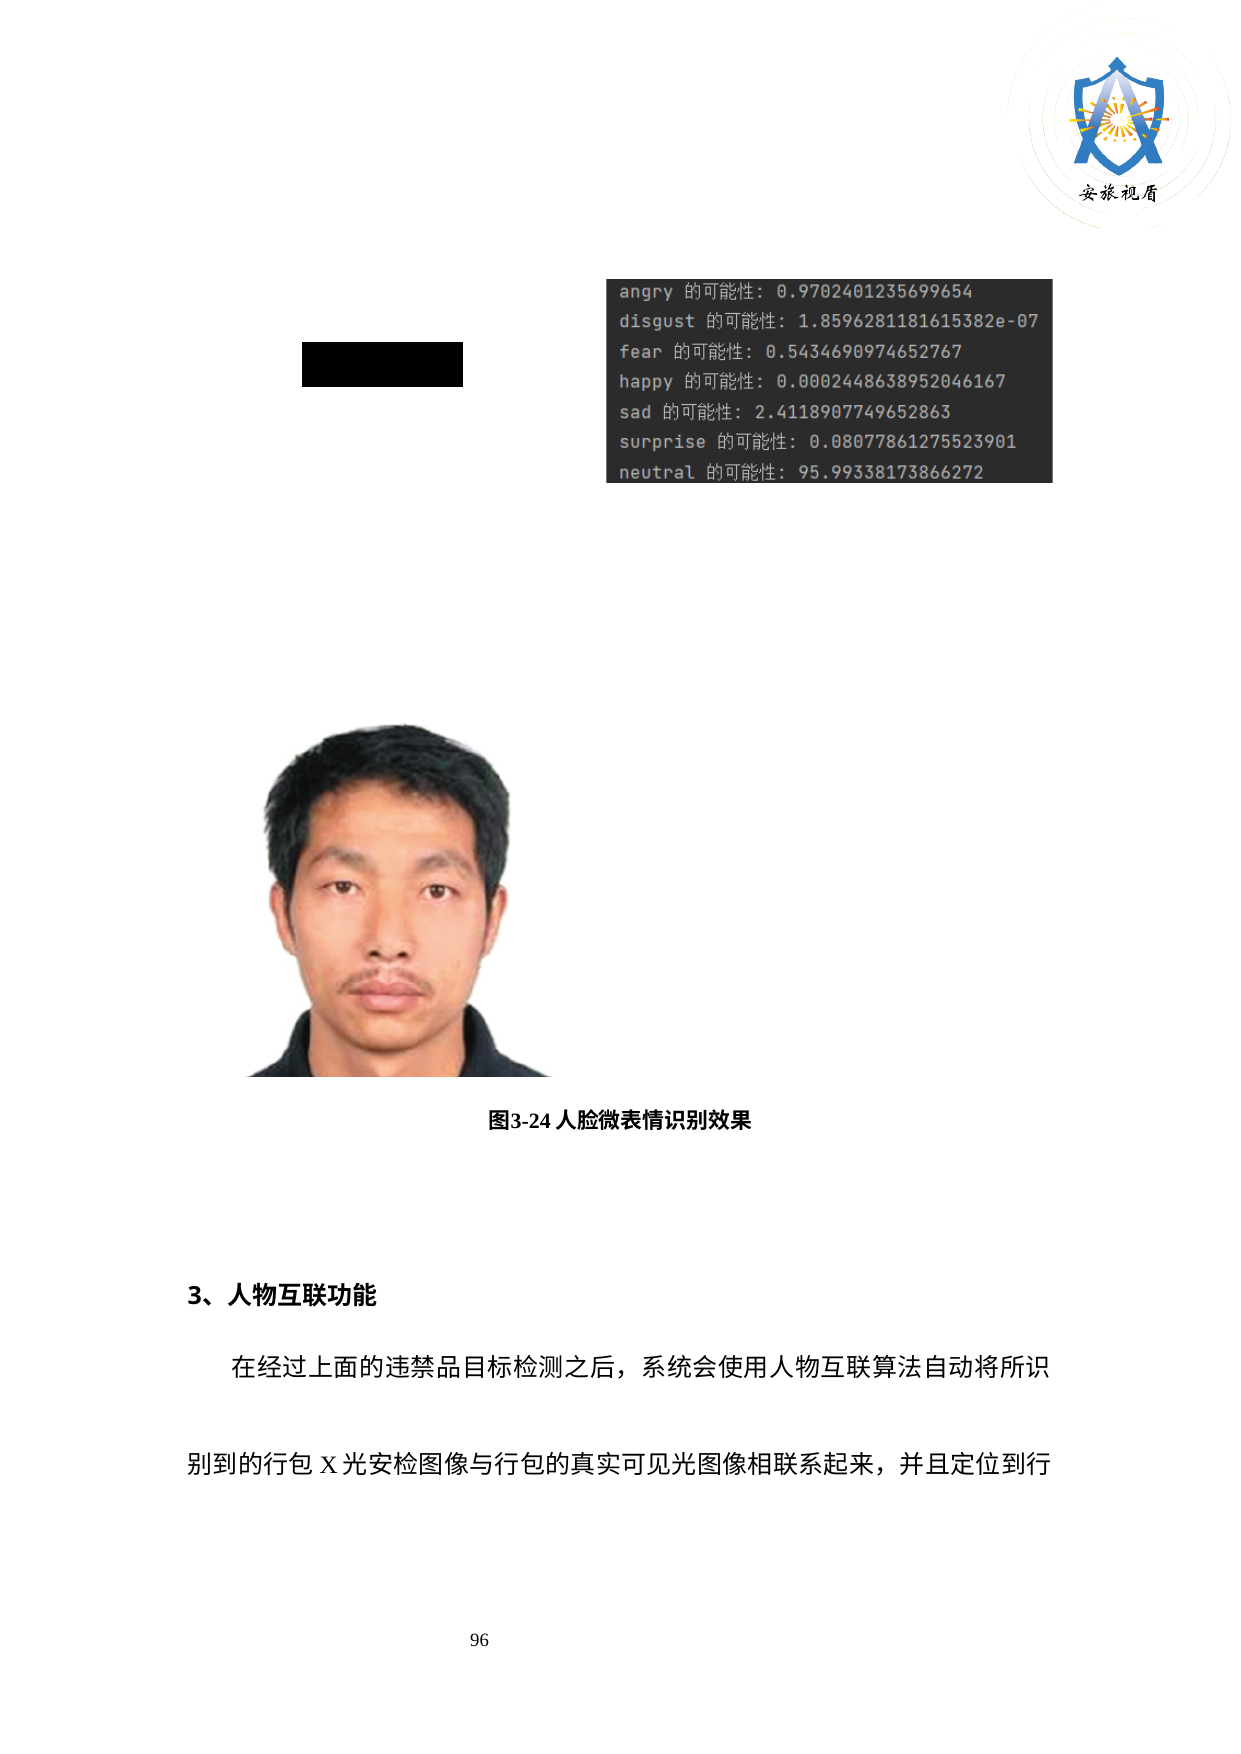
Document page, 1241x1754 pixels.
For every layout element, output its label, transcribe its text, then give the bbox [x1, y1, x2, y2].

text 图3-24人脸微表情识别效果 [187, 1103, 1053, 1135]
picture [606, 279, 1053, 483]
picture [187, 698, 581, 1077]
text 3、人物互联功能 [187, 1261, 1053, 1326]
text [187, 1333, 1053, 1496]
picture [1007, 4, 1231, 228]
